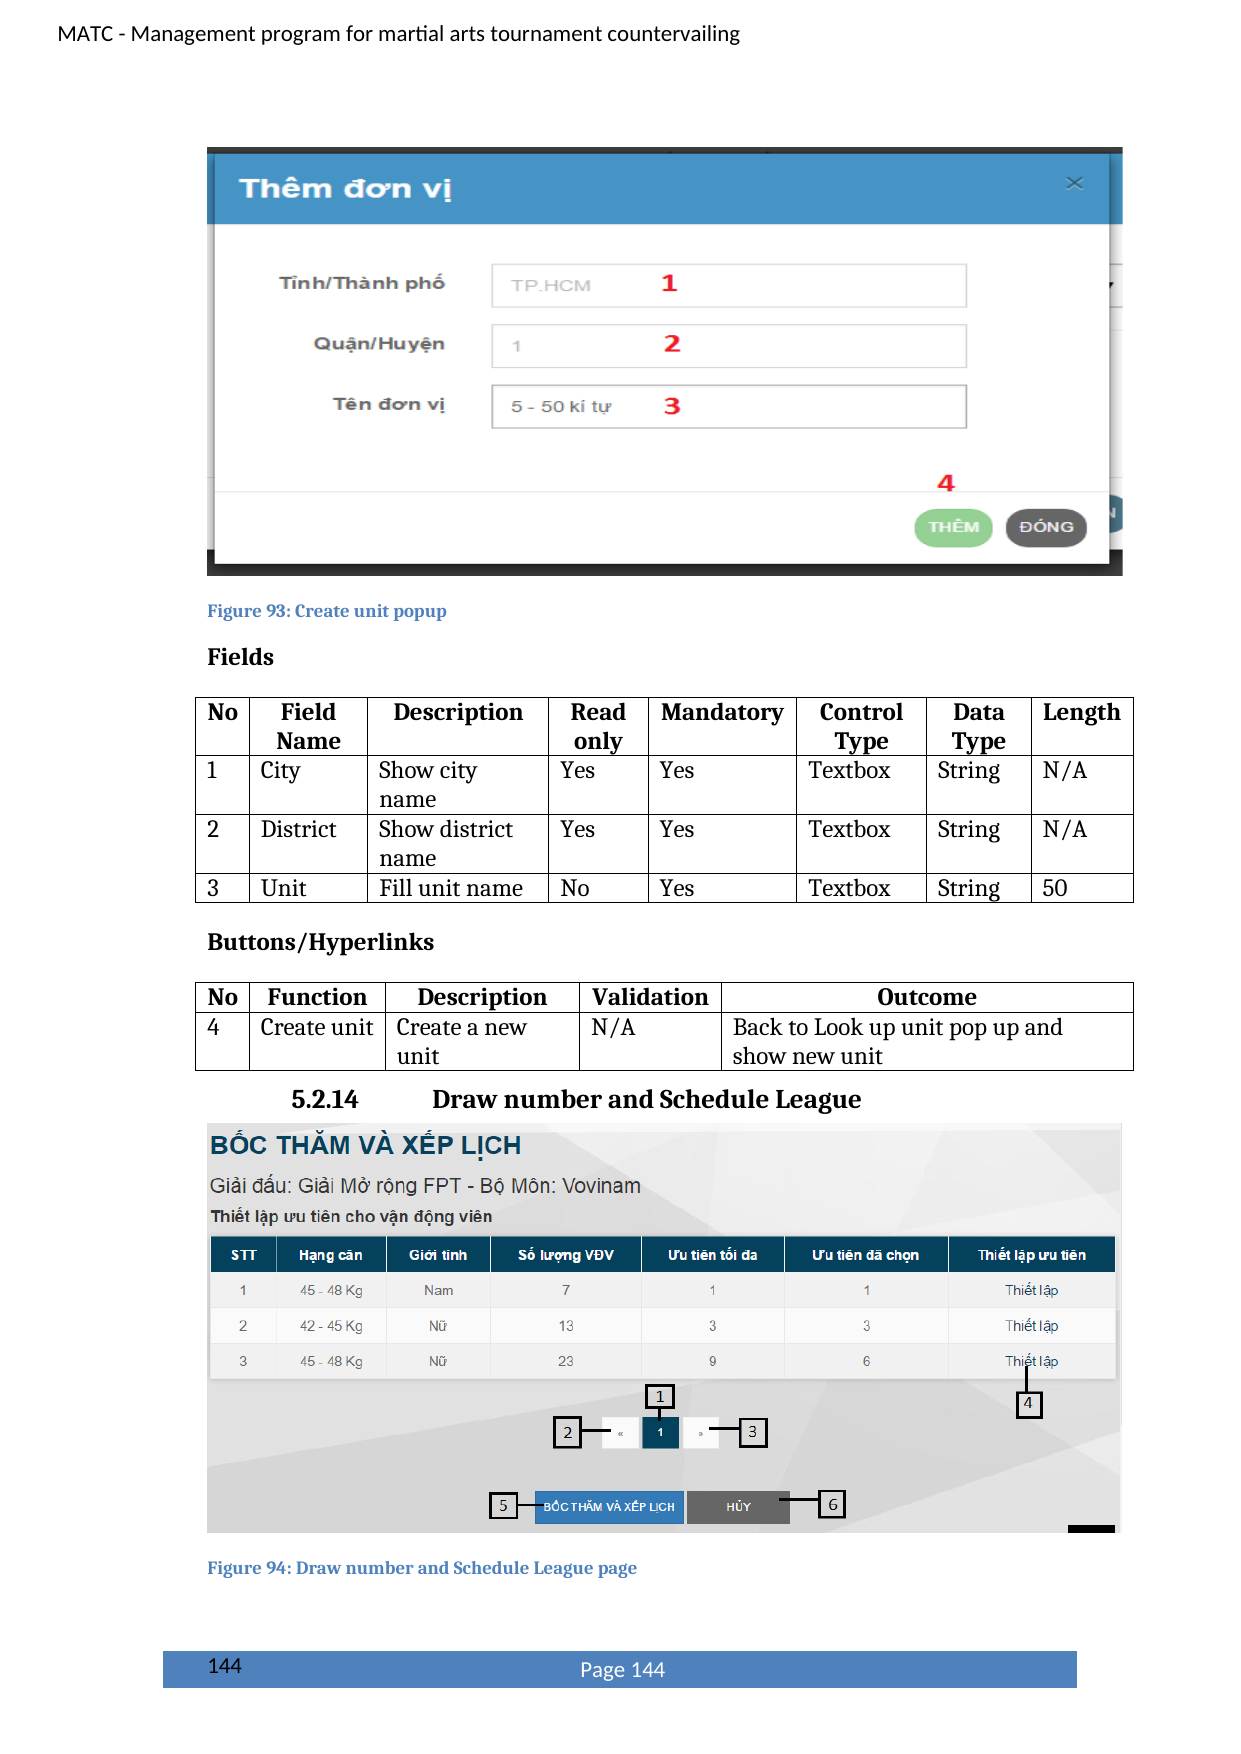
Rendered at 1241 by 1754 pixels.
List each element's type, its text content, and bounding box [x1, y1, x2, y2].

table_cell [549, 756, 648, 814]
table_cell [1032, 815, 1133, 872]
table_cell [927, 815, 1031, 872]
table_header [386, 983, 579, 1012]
picture [207, 147, 1123, 576]
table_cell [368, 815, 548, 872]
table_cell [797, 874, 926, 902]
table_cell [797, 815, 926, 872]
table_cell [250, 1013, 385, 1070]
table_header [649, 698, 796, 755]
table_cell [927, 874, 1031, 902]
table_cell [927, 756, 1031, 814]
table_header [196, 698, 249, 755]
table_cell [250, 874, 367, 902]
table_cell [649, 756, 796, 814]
text Fields [207, 643, 1122, 672]
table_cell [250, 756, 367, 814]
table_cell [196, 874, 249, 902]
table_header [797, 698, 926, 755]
text Figure 93: Create unit popup [207, 601, 1122, 622]
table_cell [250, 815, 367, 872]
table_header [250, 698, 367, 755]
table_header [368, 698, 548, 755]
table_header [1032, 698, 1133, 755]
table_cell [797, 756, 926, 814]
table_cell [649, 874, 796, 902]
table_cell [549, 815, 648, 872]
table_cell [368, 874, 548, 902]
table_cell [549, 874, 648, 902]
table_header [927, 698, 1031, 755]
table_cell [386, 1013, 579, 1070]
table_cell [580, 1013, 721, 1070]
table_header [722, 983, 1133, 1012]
picture [207, 1123, 1122, 1533]
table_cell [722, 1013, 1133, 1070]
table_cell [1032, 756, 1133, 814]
subtitle Draw number and Schedule League [291, 1084, 1122, 1115]
text Figure 94: Draw number and Schedule League page [207, 1558, 1122, 1579]
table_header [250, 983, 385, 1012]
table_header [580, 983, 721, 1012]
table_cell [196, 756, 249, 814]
text Buttons/Hyperlinks [207, 928, 1122, 957]
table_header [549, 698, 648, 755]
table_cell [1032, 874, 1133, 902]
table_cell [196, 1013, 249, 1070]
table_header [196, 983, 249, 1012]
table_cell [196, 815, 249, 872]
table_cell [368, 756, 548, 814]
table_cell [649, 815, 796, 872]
